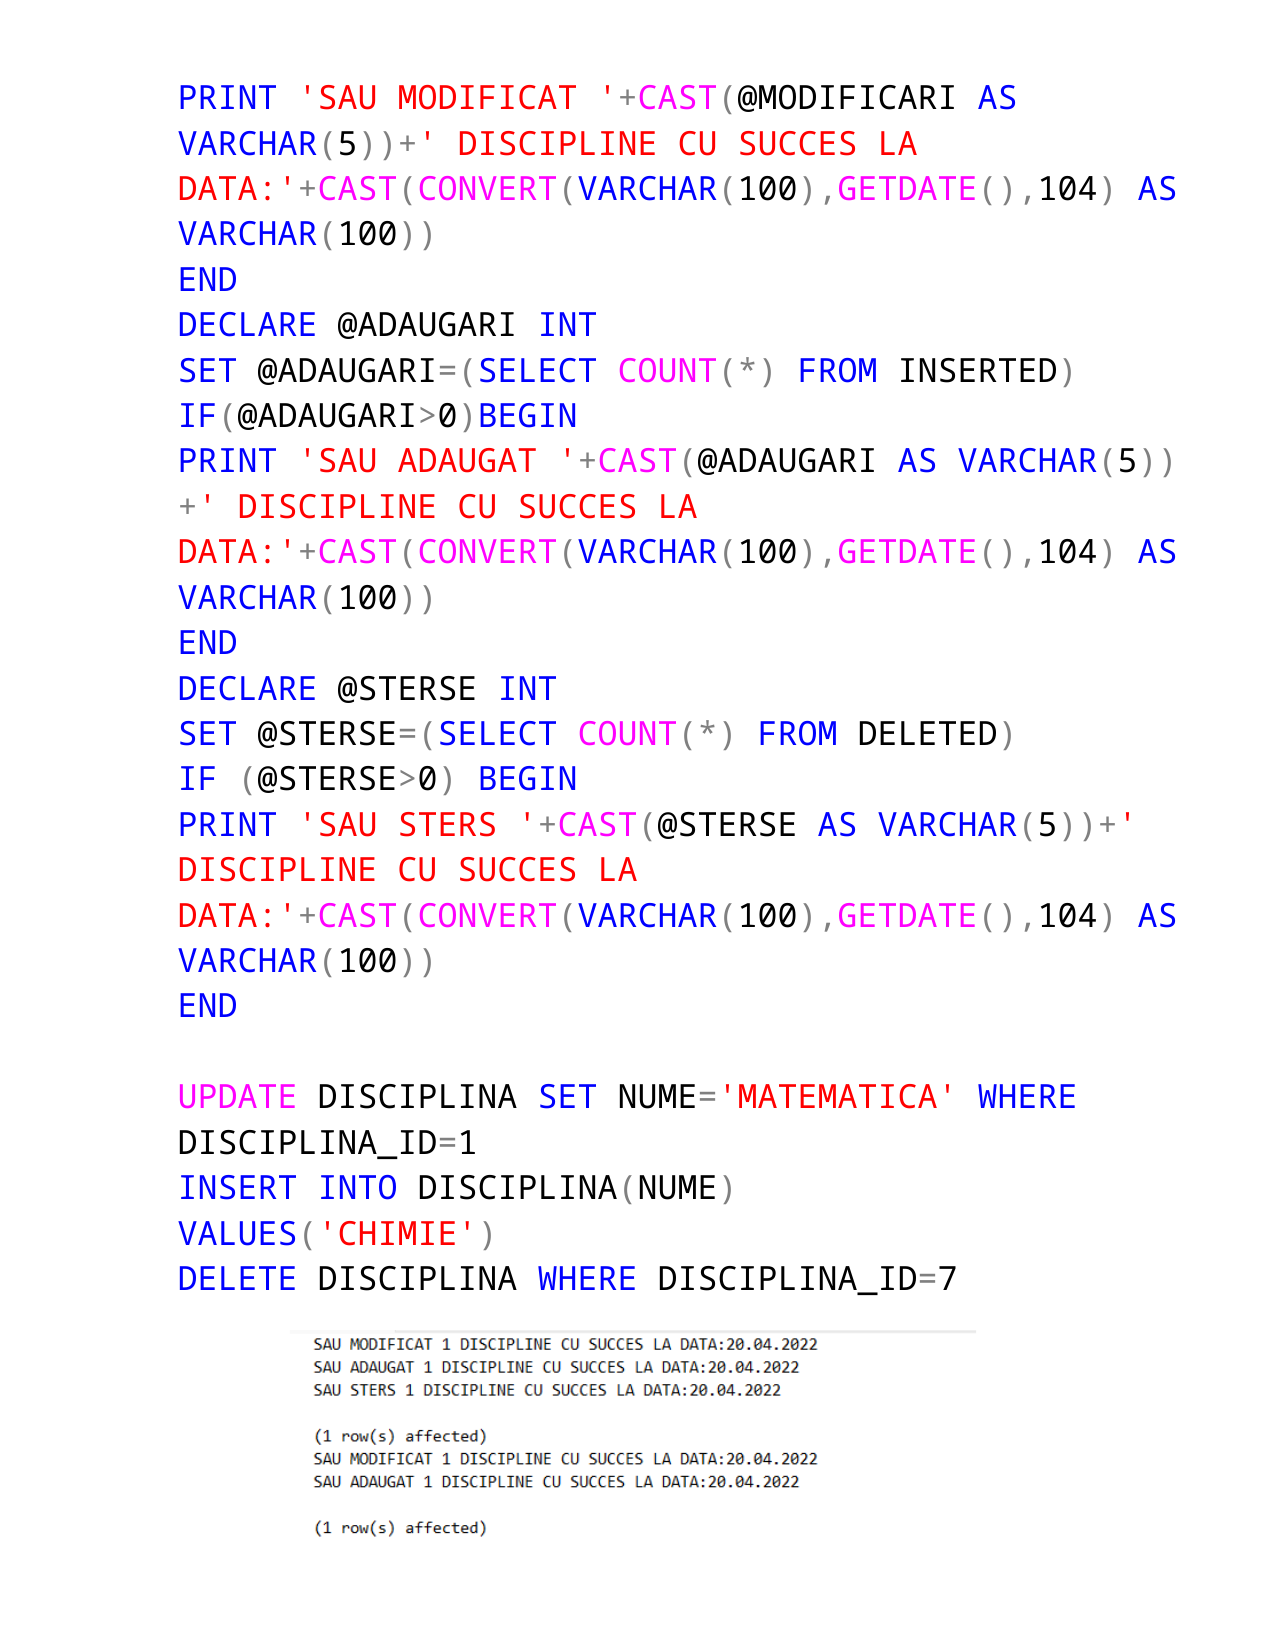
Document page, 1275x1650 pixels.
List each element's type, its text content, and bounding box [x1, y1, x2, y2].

text END [177, 256, 1186, 301]
text IF(@ADAUGARI>0)BEGIN [177, 392, 1186, 437]
text PRINT 'SAU STERS '+CAST(@STERSE AS VARCHAR(5))+' DISCIPLINE CU SUCCES LA DATA:'+CAST(CONVERT(VARCHAR(100),GETDATE(),104) AS VARCHAR(100)) [177, 801, 1186, 982]
text END [177, 982, 1186, 1028]
text SET @STERSE=(SELECT COUNT(*) FROM DELETED) [177, 710, 1186, 755]
text END [177, 619, 1186, 664]
text VALUES('CHIMIE') [177, 1209, 1186, 1255]
text PRINT 'SAU MODIFICAT '+CAST(@MODIFICARI AS VARCHAR(5))+' DISCIPLINE CU SUCCES LA DATA:'+CAST(CONVERT(VARCHAR(100),GETDATE(),104) AS VARCHAR(100)) [177, 74, 1186, 256]
text SET @ADAUGARI=(SELECT COUNT(*) FROM INSERTED) [177, 346, 1186, 392]
text PRINT 'SAU ADAUGAT '+CAST(@ADAUGARI AS VARCHAR(5))+' DISCIPLINE CU SUCCES LA DATA:'+CAST(CONVERT(VARCHAR(100),GETDATE(),104) AS VARCHAR(100)) [177, 437, 1186, 619]
text DELETE DISCIPLINA WHERE DISCIPLINA_ID=7 [177, 1255, 1186, 1300]
text DECLARE @ADAUGARI INT [177, 301, 1186, 346]
text IF (@STERSE>0) BEGIN [177, 755, 1186, 801]
text UPDATE DISCIPLINA SET NUME='MATEMATICA' WHERE DISCIPLINA_ID=1 [177, 1073, 1186, 1164]
text DECLARE @STERSE INT [177, 664, 1186, 710]
text INSERT INTO DISCIPLINA(NUME) [177, 1164, 1186, 1209]
picture [289, 1330, 977, 1573]
